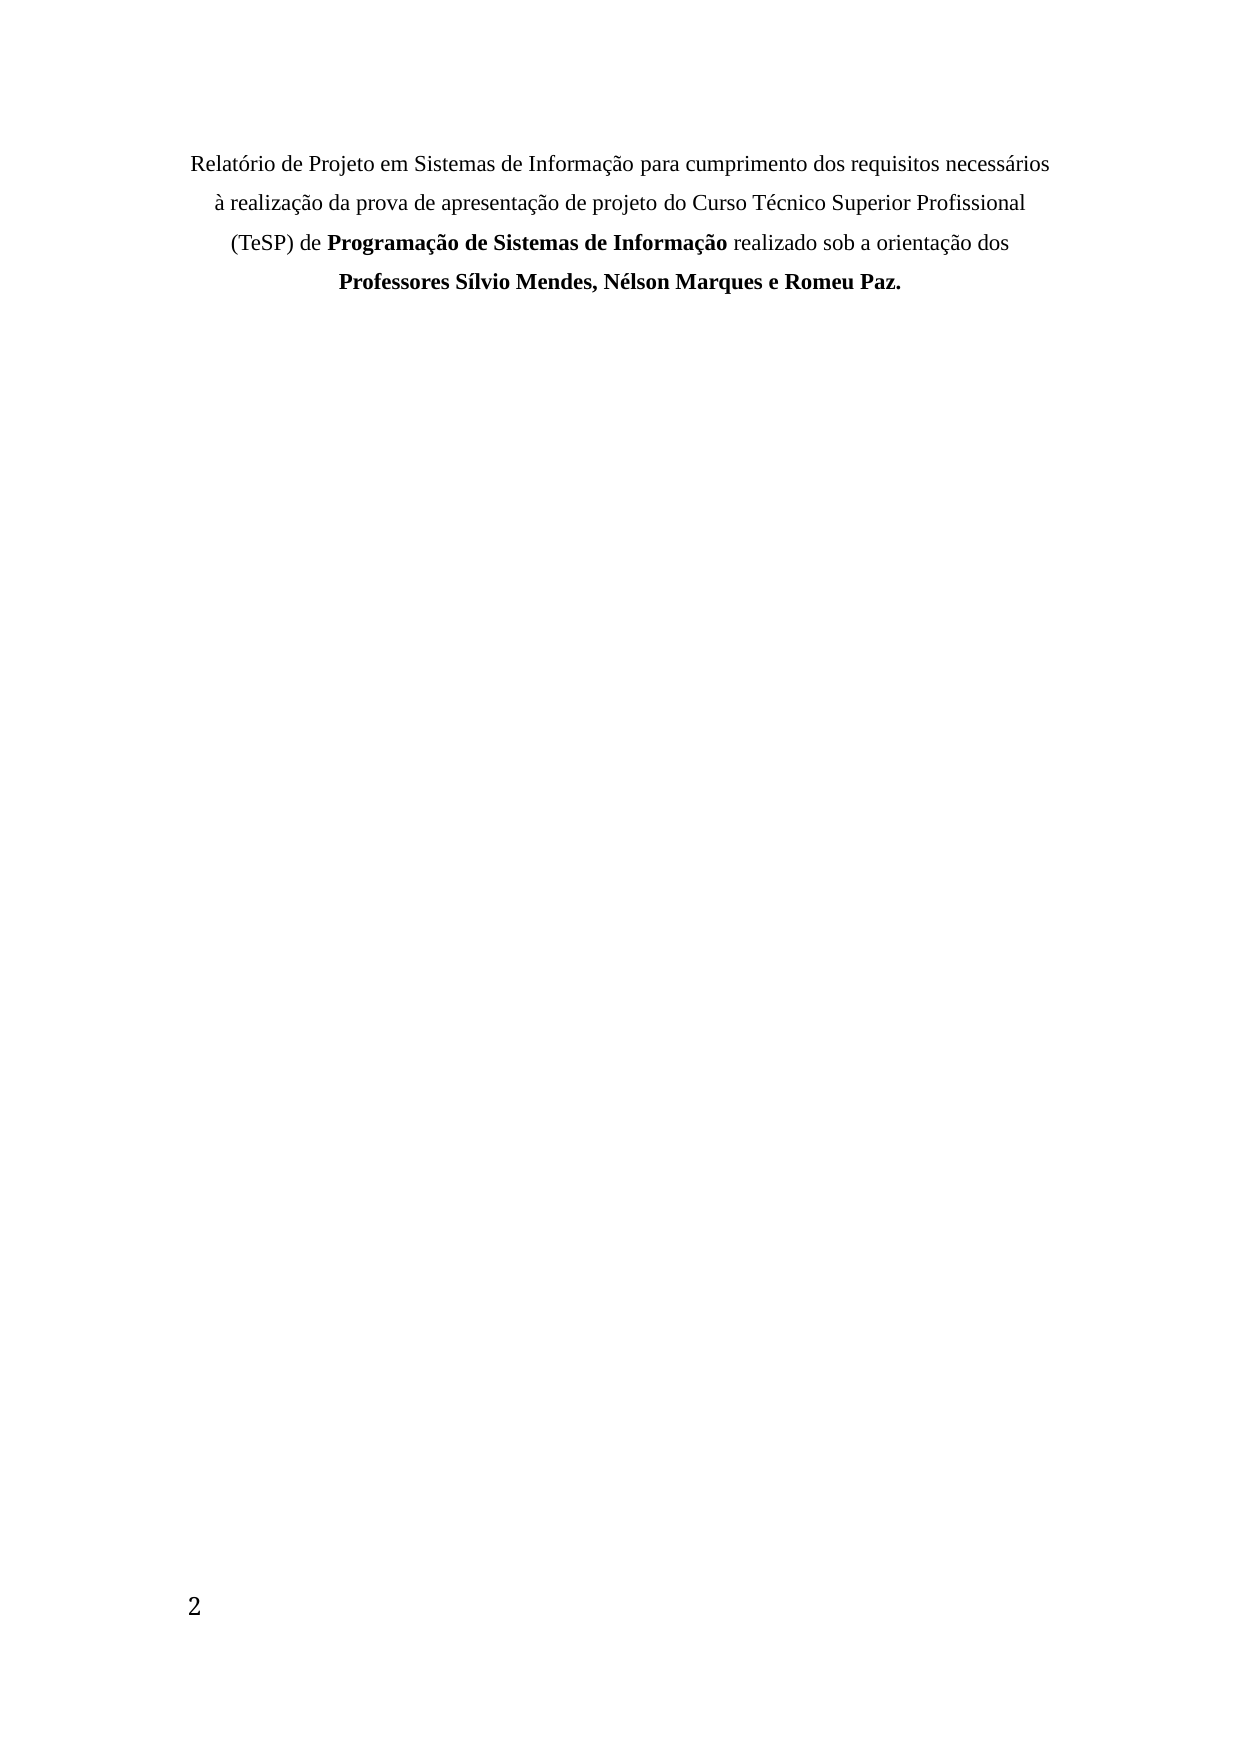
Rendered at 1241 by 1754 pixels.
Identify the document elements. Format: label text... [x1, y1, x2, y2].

text Relatório de Projeto em Sistemas de Informação para cumprimento dos requisitos necessários à realização da prova de apresentação de projeto do Curso Técnico Superior Profissional (TeSP) de Programação de Sistemas de Informação realizado sob a orientação dos Professores Sílvio Mendes, Nélson Marques e Romeu Paz. [187, 150, 1053, 295]
